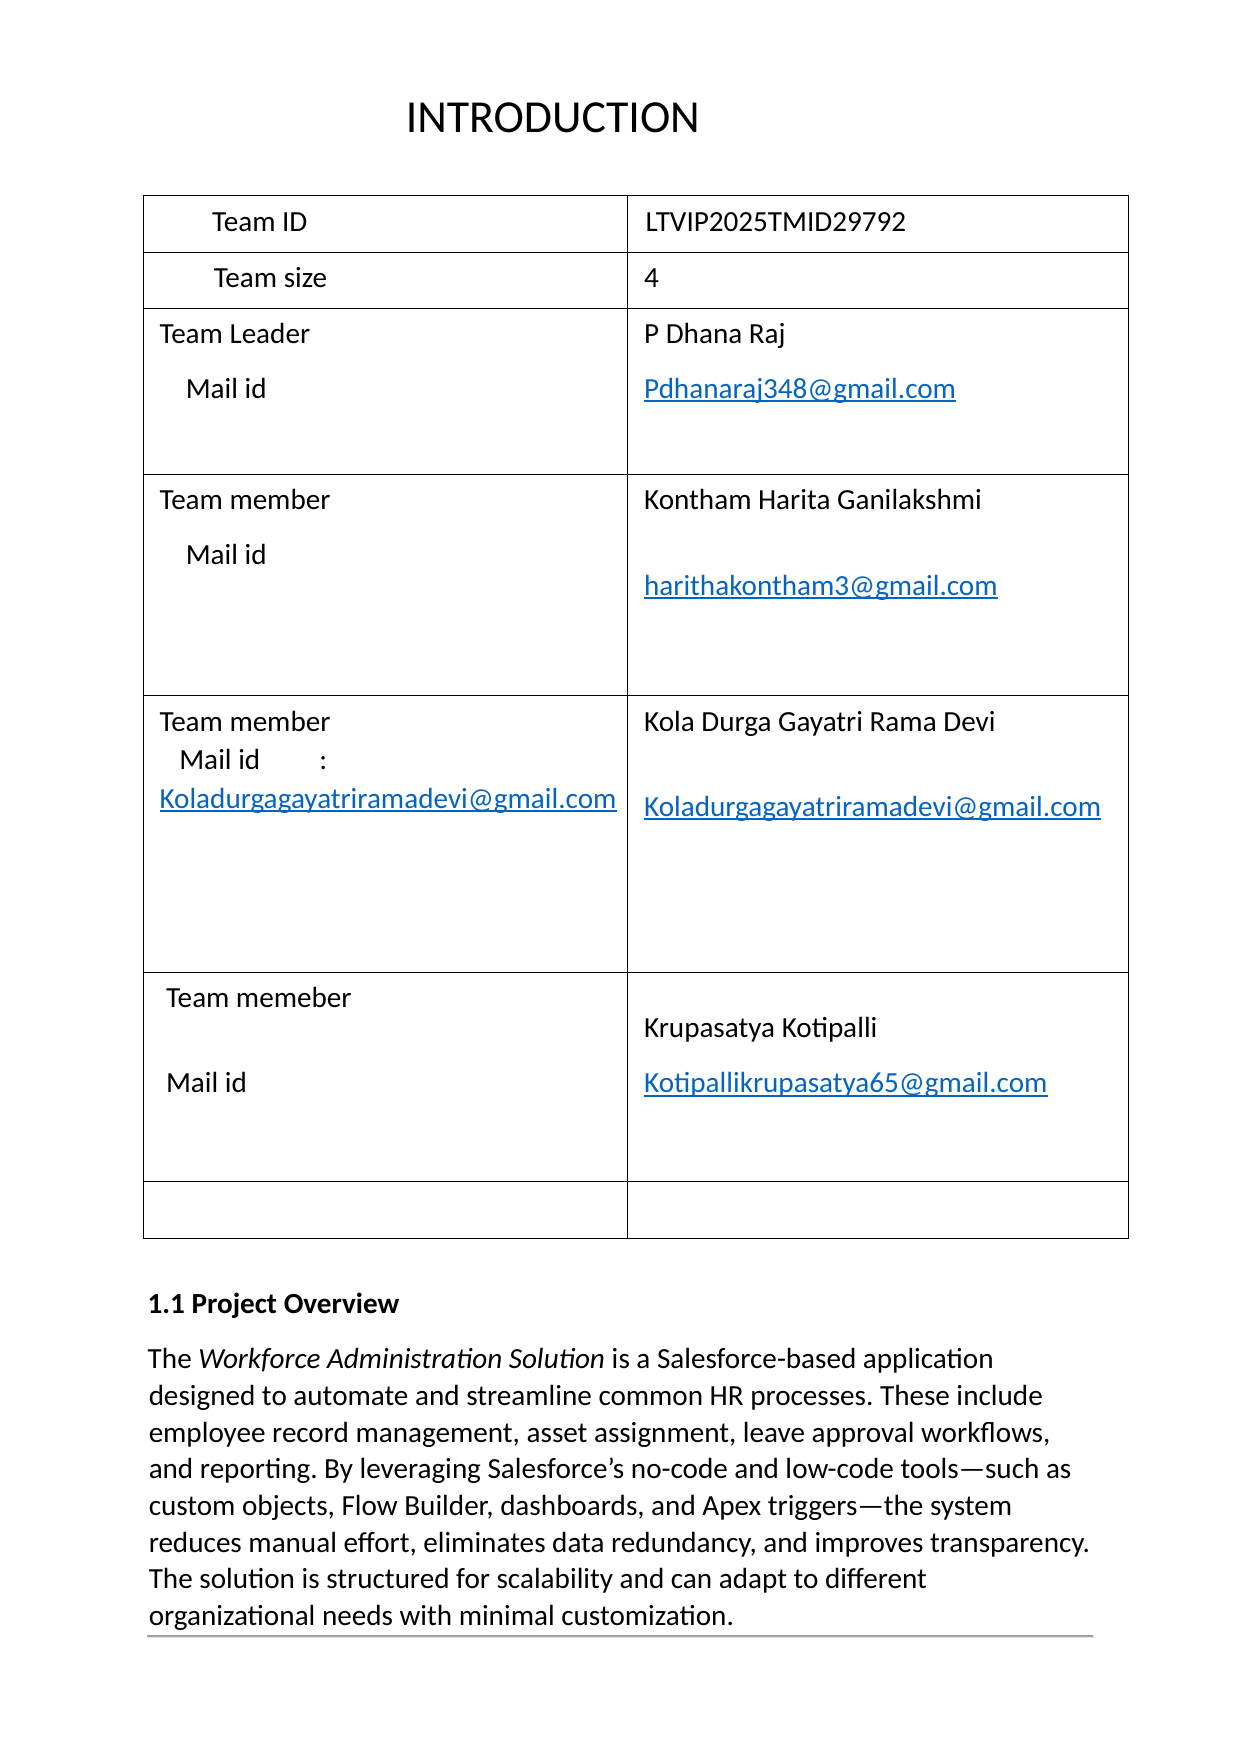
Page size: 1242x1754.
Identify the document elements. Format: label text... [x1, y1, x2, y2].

text The Workforce Administration Solution is a Salesforce-based application designed to automate and streamline common HR processes. These include employee record management, asset assignment, leave approval workflows, and reporting. By leveraging Salesforce’s no-code and low-code tools—such as custom objects, Flow Builder, dashboards, and Apex triggers—the system reduces manual effort, eliminates data redundancy, and improves transparency. The solution is structured for scalability and can adapt to different organizational needs with minimal customization. [147, 1340, 1100, 1633]
text INTRODUCTION [147, 88, 1219, 144]
table_cell [144, 1182, 627, 1237]
table_cell P Dhana Raj Pdhanaraj348@gmail.com [628, 309, 1128, 474]
table_cell 4 [628, 253, 1128, 308]
table_cell Team member Mail id : Koladurgagayatriramadevi@gmail.com [144, 696, 627, 972]
table_cell Team Leader Mail id [144, 309, 627, 474]
table_cell Kola Durga Gayatri Rama Devi Koladurgagayatriramadevi@gmail.com [628, 696, 1128, 972]
table_cell Team member Mail id [144, 475, 627, 695]
subtitle 1.1 Project Overview [147, 1285, 1219, 1321]
table_header LTVIP2025TMID29792 [628, 196, 1128, 252]
table_header Team ID [144, 196, 627, 252]
table_cell Team size [144, 253, 627, 308]
table_cell Team memeber Mail id [144, 973, 627, 1181]
table_cell [628, 1182, 1128, 1237]
table_cell Kontham Harita Ganilakshmi harithakontham3@gmail.com [628, 475, 1128, 695]
table_cell Krupasatya Kotipalli Kotipallikrupasatya65@gmail.com [628, 973, 1128, 1181]
